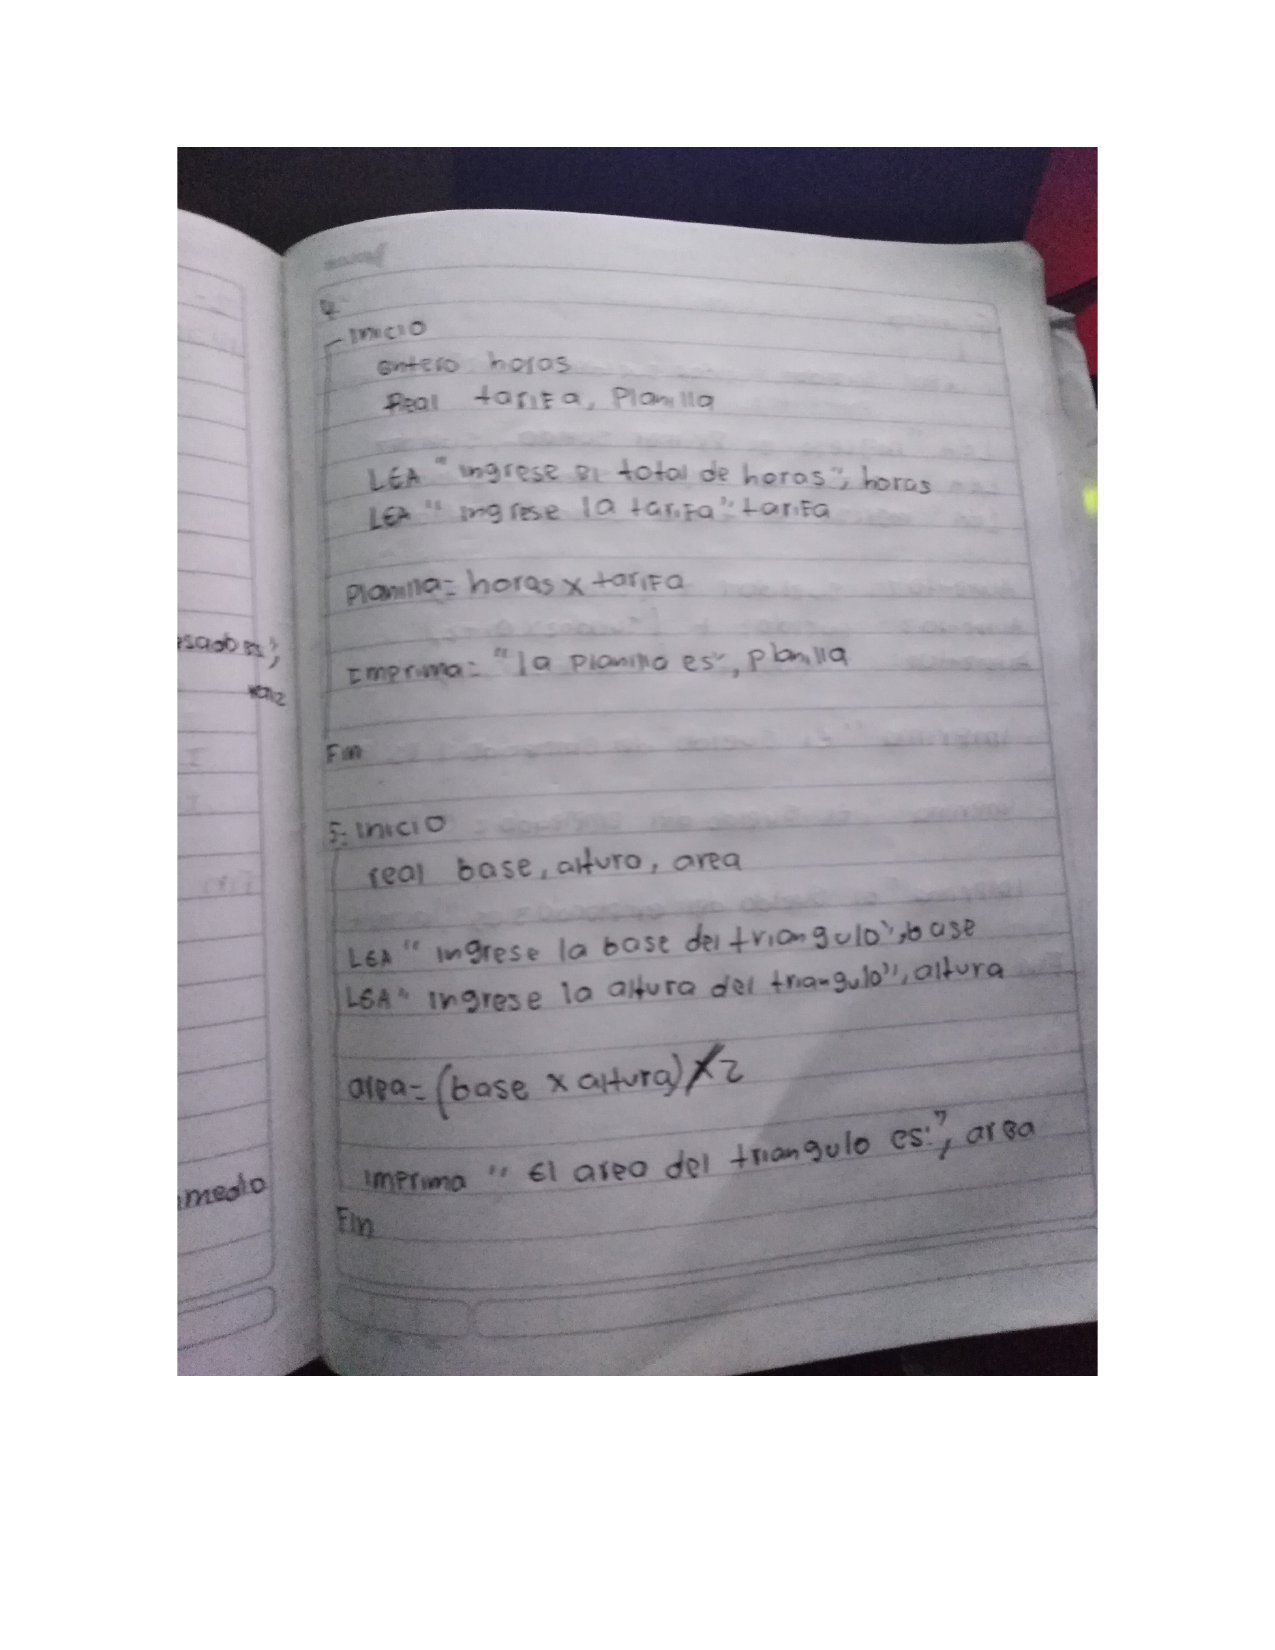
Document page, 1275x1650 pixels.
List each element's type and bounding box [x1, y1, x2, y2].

picture [177, 147, 1098, 1376]
